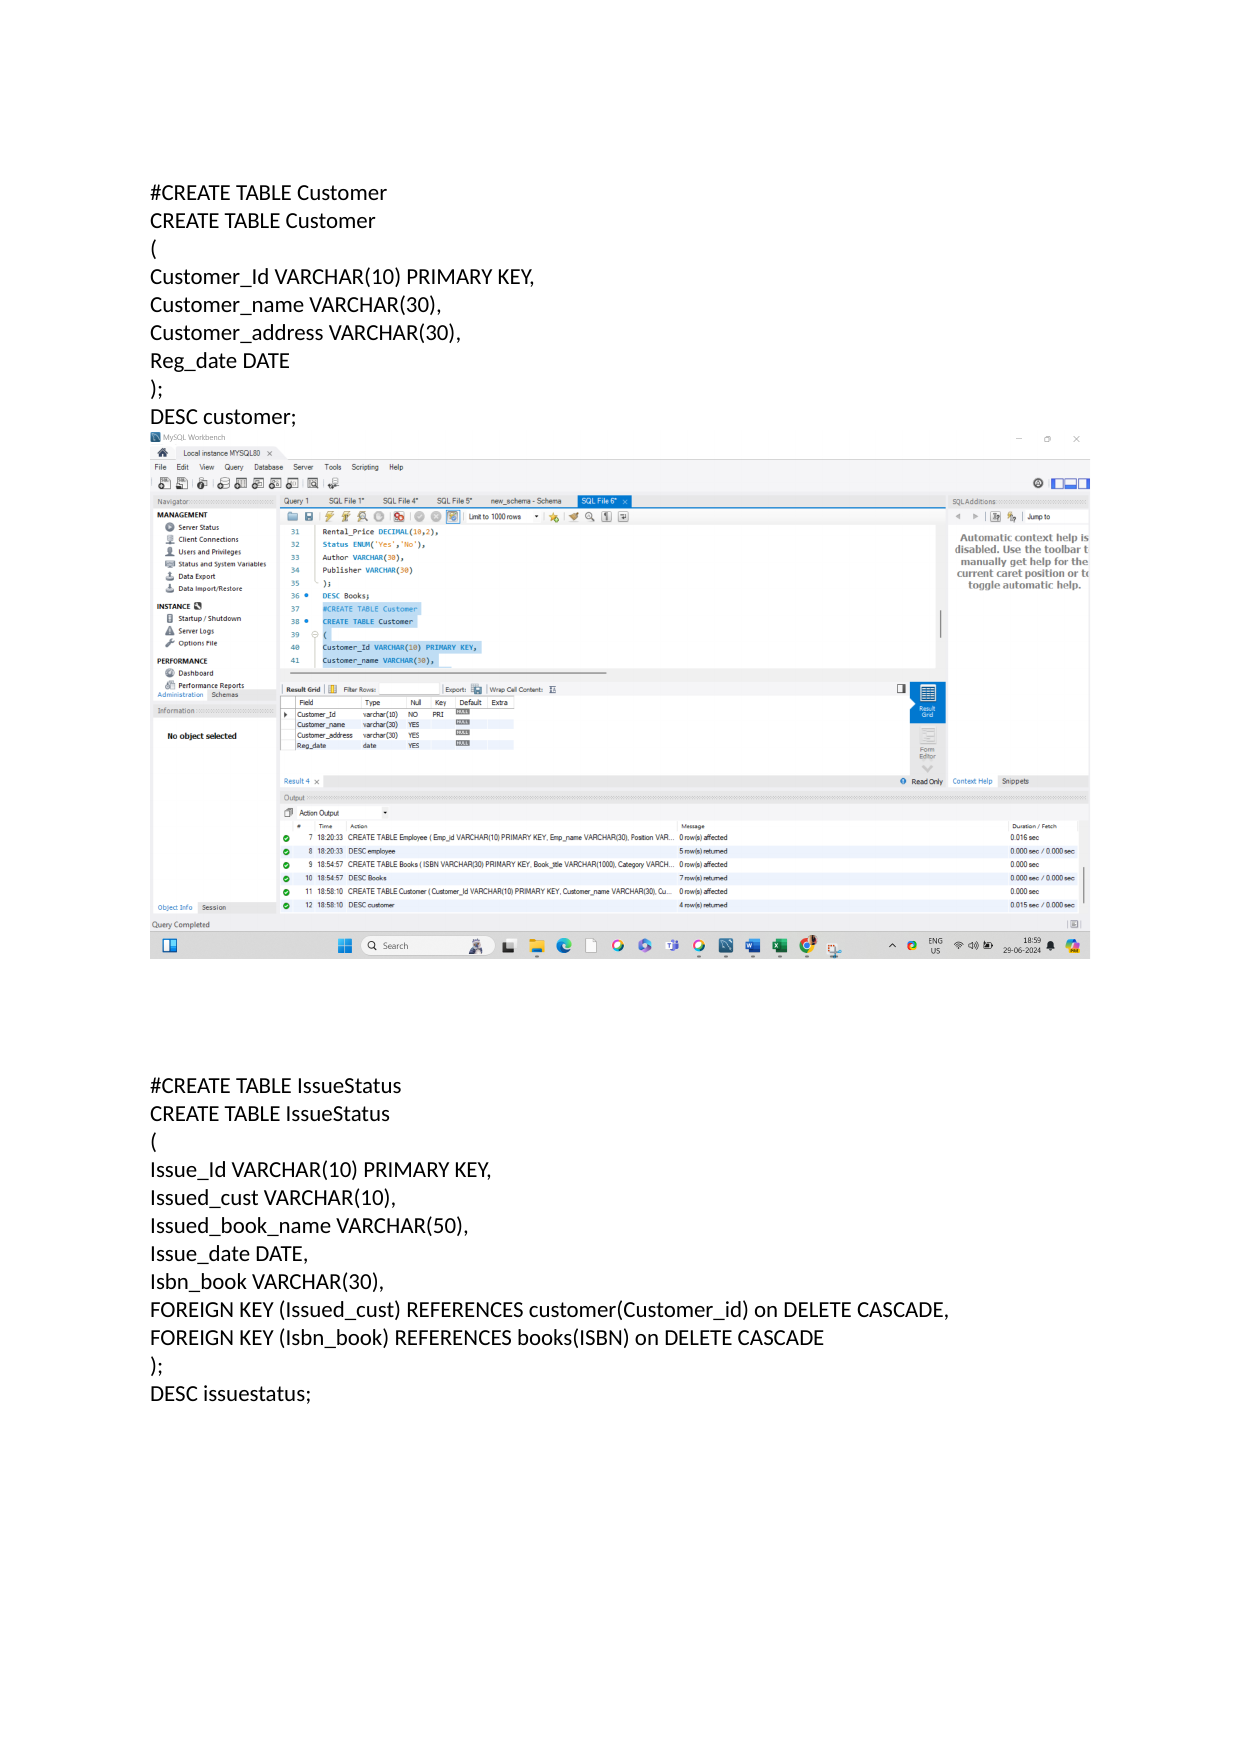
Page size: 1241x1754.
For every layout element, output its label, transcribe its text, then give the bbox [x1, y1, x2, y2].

text CREATE TABLE Customer [150, 206, 1090, 234]
text DESC customer; [150, 402, 1090, 430]
text #CREATE TABLE IssueStatus [150, 1071, 1090, 1099]
text Isbn_book VARCHAR(30), [150, 1267, 1090, 1295]
text ); [150, 1351, 1090, 1379]
text ( [150, 1127, 1090, 1155]
text CREATE TABLE IssueStatus [150, 1099, 1090, 1127]
text Issue_Id VARCHAR(10) PRIMARY KEY, [150, 1155, 1090, 1183]
text FOREIGN KEY (Isbn_book) REFERENCES books(ISBN) on DELETE CASCADE [150, 1323, 1090, 1351]
text Customer_name VARCHAR(30), [150, 290, 1090, 318]
text Issued_book_name VARCHAR(50), [150, 1211, 1090, 1239]
text DESC issuestatus; [150, 1379, 1090, 1407]
picture [150, 430, 1091, 959]
text Reg_date DATE [150, 346, 1090, 374]
text #CREATE TABLE Customer [150, 178, 1090, 206]
text Customer_address VARCHAR(30), [150, 318, 1090, 346]
text ); [150, 374, 1090, 402]
text ( [150, 234, 1090, 262]
text Customer_Id VARCHAR(10) PRIMARY KEY, [150, 262, 1090, 290]
text Issue_date DATE, [150, 1239, 1090, 1267]
text FOREIGN KEY (Issued_cust) REFERENCES customer(Customer_id) on DELETE CASCADE, [150, 1295, 1090, 1323]
text Issued_cust VARCHAR(10), [150, 1183, 1090, 1211]
